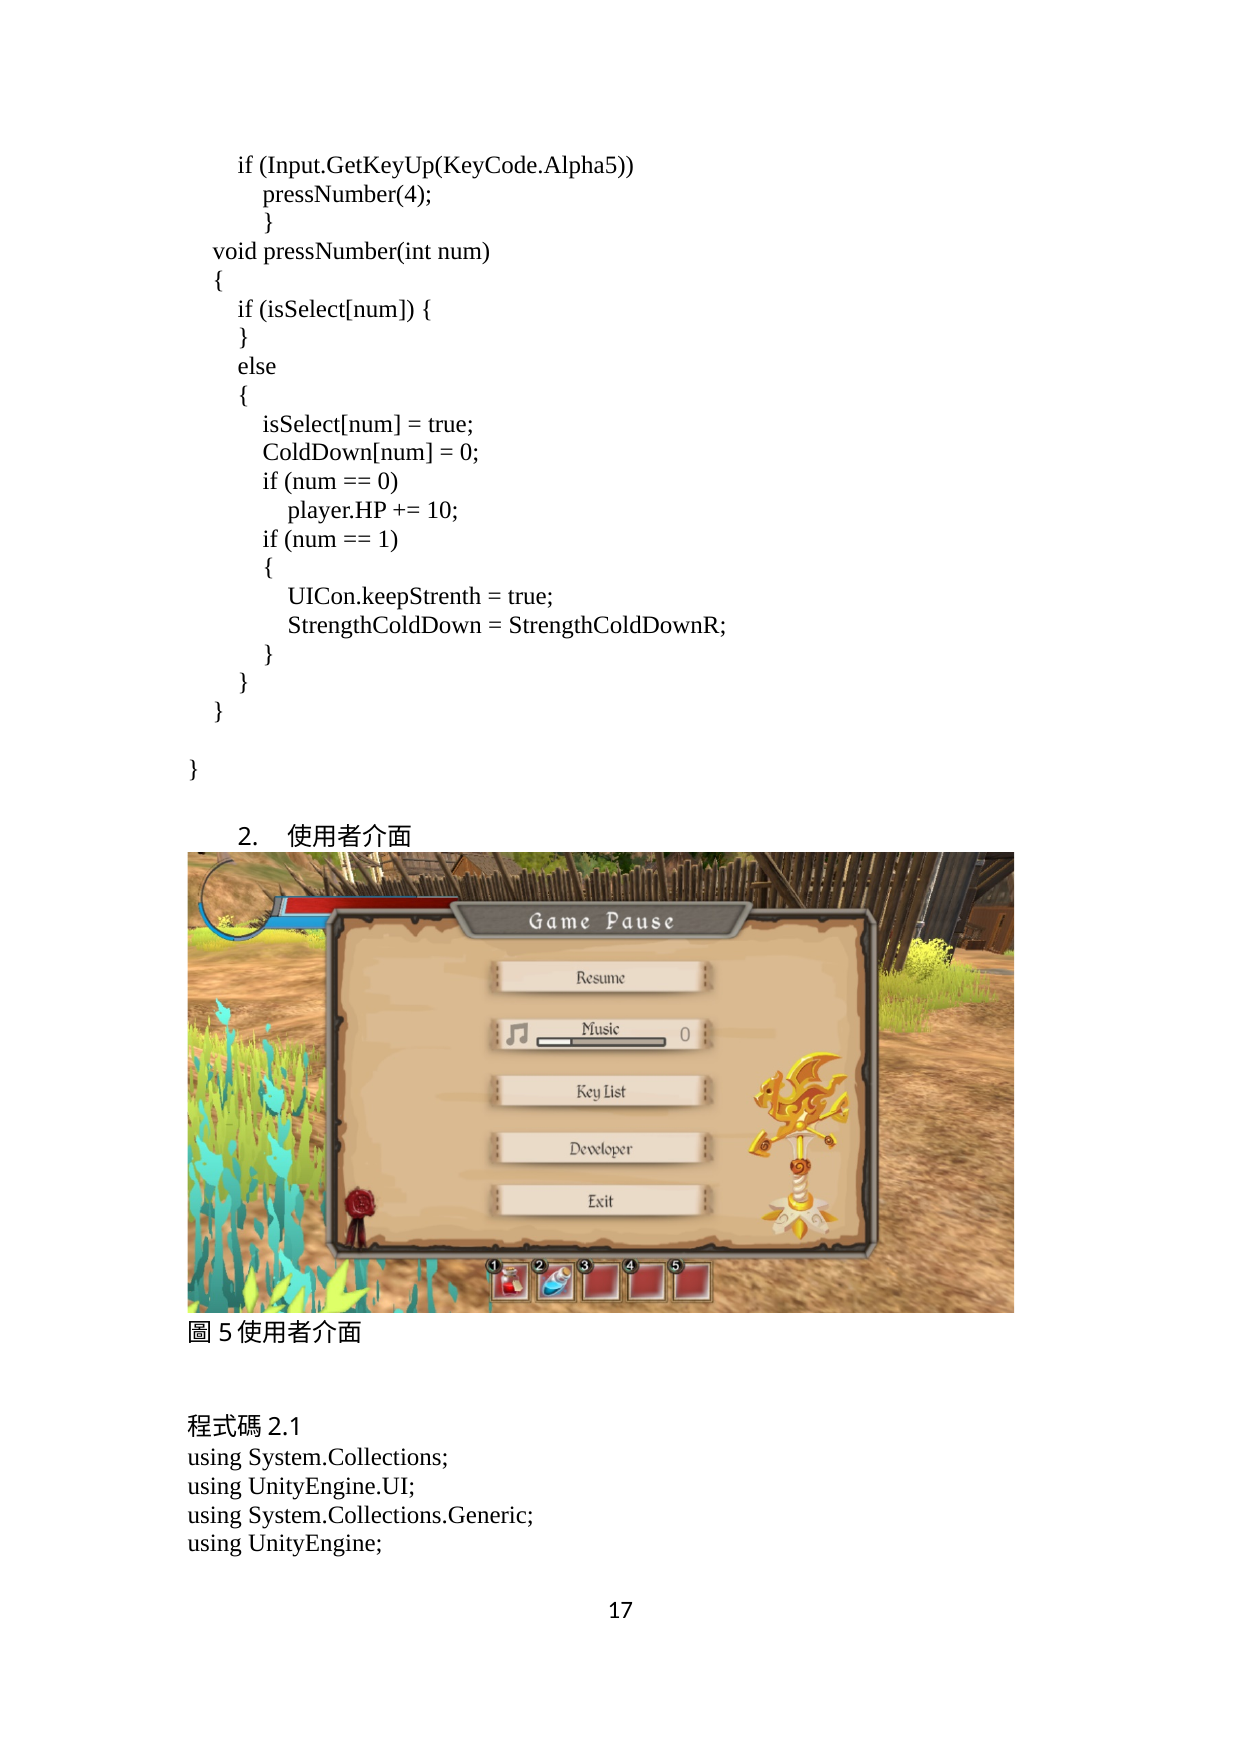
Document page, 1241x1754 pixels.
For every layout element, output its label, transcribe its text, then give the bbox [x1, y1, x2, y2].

text isSelect[num] = true; [187, 409, 1053, 437]
text if (num == 0) [187, 466, 1053, 495]
text using UnityEngine; [187, 1528, 1053, 1557]
text using System.Collections.Generic; [187, 1500, 1053, 1528]
text { [187, 380, 1053, 409]
text } [187, 207, 1053, 236]
text { [187, 552, 1053, 581]
text else [187, 351, 1053, 380]
text ColdDown[num] = 0; [187, 437, 1053, 466]
text player.HP += 10; [187, 495, 1053, 524]
text StrengthColdDown = StrengthColdDownR; [187, 610, 1053, 639]
text } [187, 696, 1053, 725]
picture [187, 852, 1015, 1313]
text } [187, 639, 1053, 667]
text pressNumber(4); [187, 179, 1053, 207]
text void pressNumber(int num) [187, 236, 1053, 265]
text if (Input.GetKeyUp(KeyCode.Alpha5)) [187, 150, 1053, 179]
text if (num == 1) [187, 524, 1053, 552]
text } [187, 754, 1053, 782]
text UICon.keepStrenth = true; [187, 581, 1053, 610]
text } [187, 667, 1053, 696]
text if (isSelect[num]) { [187, 294, 1053, 322]
text { [187, 265, 1053, 294]
text using UnityEngine.UI; [187, 1471, 1053, 1500]
list 使用者介面 [237, 817, 1053, 853]
text using System.Collections; [187, 1442, 1053, 1471]
text } [187, 322, 1053, 351]
